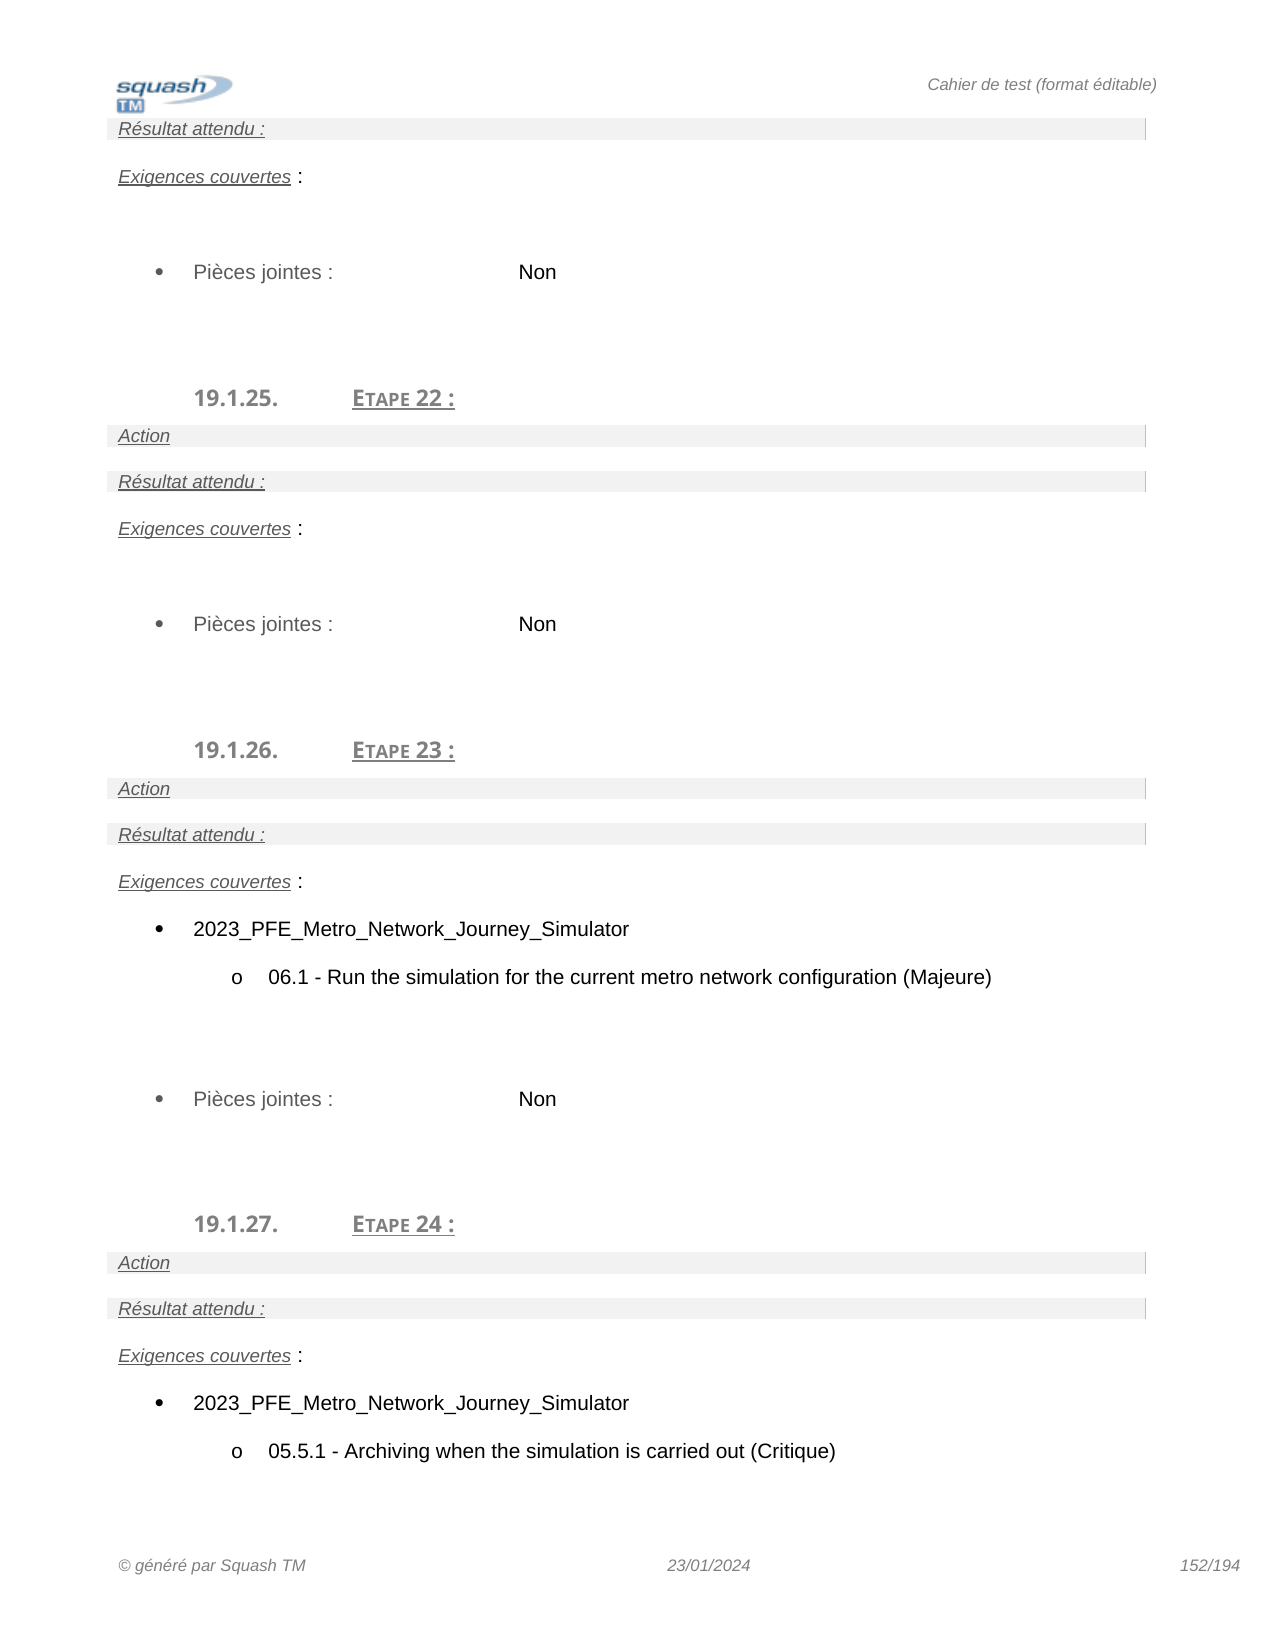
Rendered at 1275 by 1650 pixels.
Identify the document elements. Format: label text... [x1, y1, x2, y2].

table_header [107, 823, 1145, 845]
picture [111, 69, 237, 117]
text Exigences couvertes : [118, 164, 1157, 188]
text Exigences couvertes : [118, 869, 1157, 893]
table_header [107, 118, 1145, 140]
text Exigences couvertes : [118, 516, 1157, 540]
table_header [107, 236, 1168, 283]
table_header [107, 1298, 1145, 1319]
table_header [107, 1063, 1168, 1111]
list 2023_PFE_Metro_Network_Journey_Simulator [156, 1391, 1157, 1415]
list 05.5.1 - Archiving when the simulation is carried out (Critique) [231, 1439, 1157, 1465]
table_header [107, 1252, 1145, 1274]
list 2023_PFE_Metro_Network_Journey_Simulator [156, 917, 1157, 941]
list 06.1 - Run the simulation for the current metro network configuration (Majeure) [231, 965, 1157, 991]
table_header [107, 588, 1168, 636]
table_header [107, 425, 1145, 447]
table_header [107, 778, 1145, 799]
subtitle Etape 22 : [193, 381, 1157, 413]
subtitle Etape 23 : [193, 734, 1157, 765]
subtitle Etape 24 : [193, 1208, 1157, 1240]
text Exigences couvertes : [118, 1343, 1157, 1367]
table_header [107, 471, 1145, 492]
